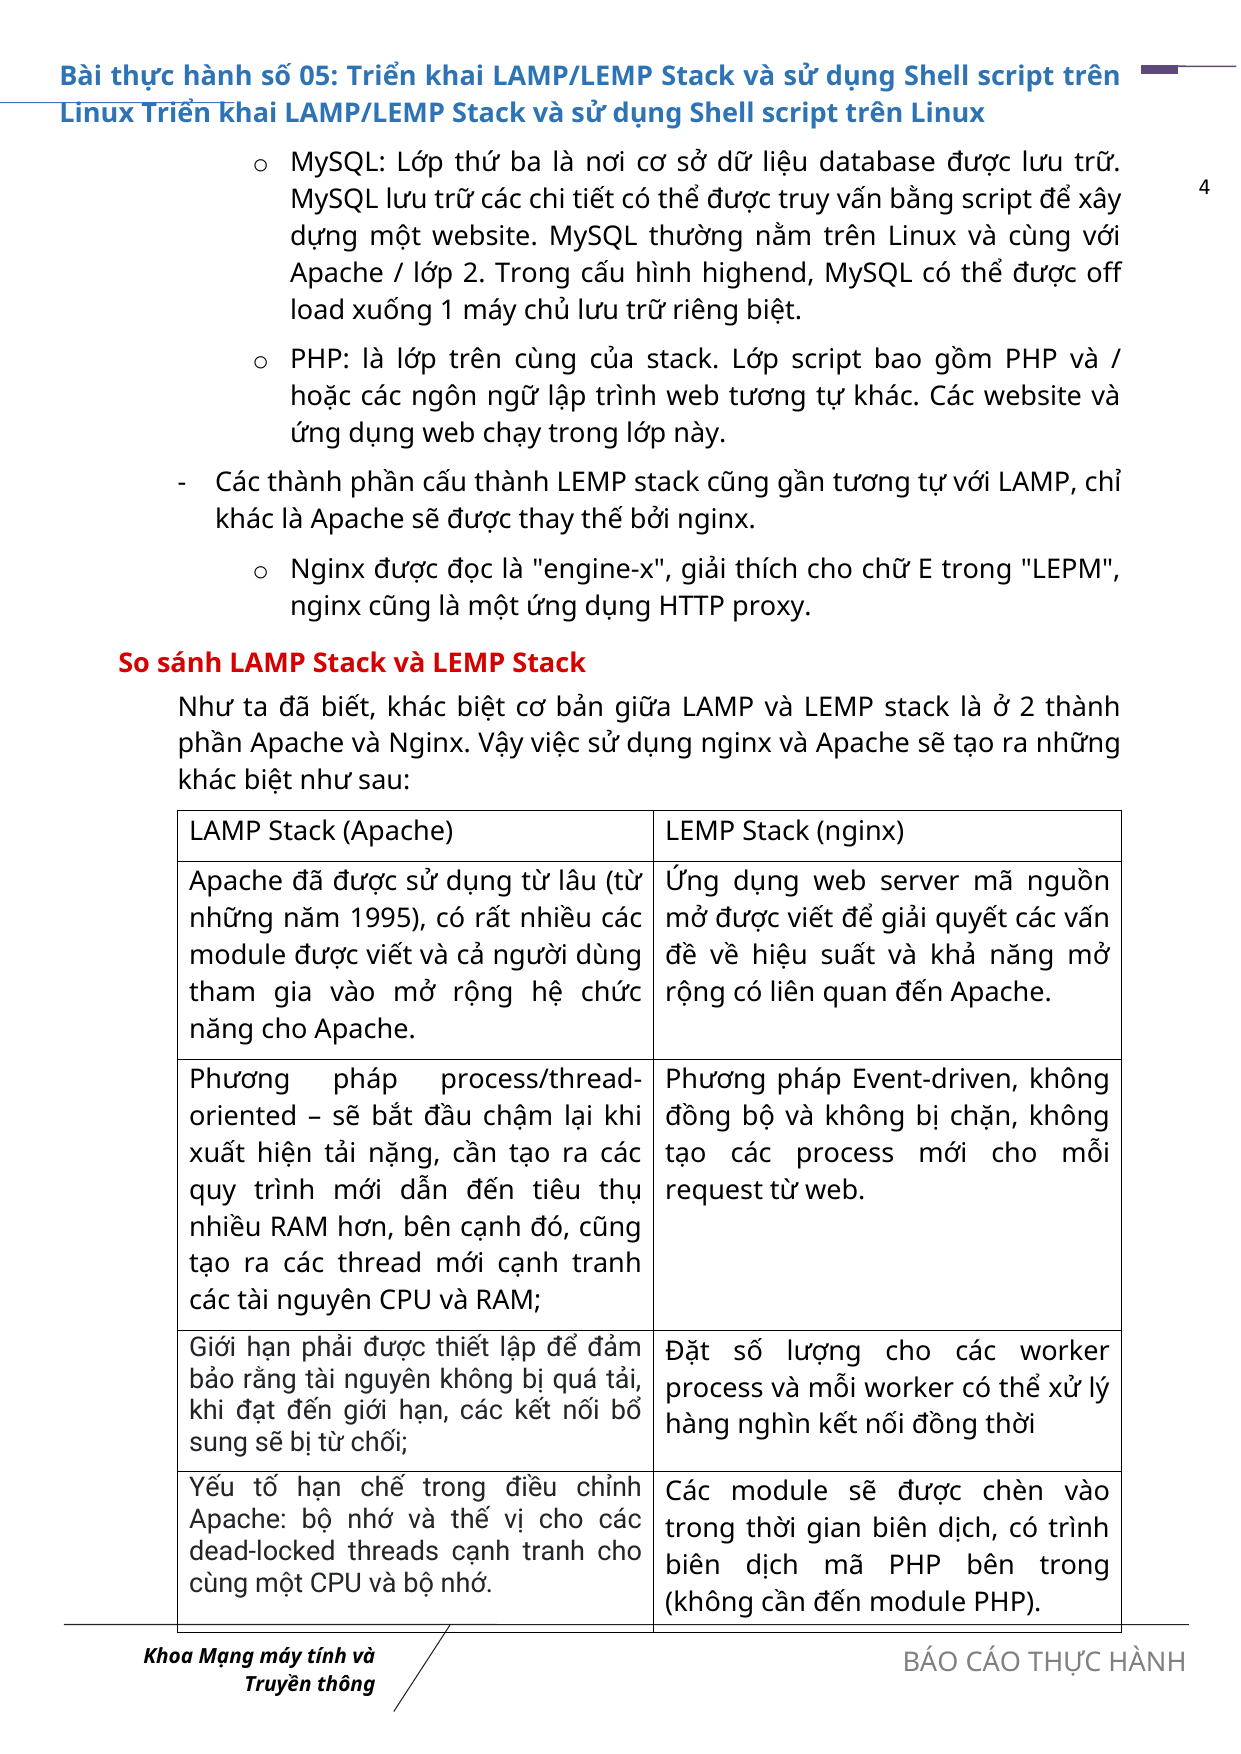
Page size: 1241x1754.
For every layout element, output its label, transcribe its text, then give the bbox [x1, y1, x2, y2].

list PHP: là lớp trên cùng của stack. Lớp script bao gồm PHP và / hoặc các ngôn ngữ lập trình web tương tự khác. Các website và ứng dụng web chạy trong lớp này. [252, 339, 1122, 450]
table_cell Giới hạn phải được thiết lập để đảm bảo rằng tài nguyên không bị quá tải, khi đạt đến giới hạn, các kết nối bổ sung sẽ bị từ chối; [178, 1331, 653, 1471]
list Nginx được đọc là "engine-x", giải thích cho chữ E trong "LEPM", nginx cũng là một ứng dụng HTTP proxy. [252, 549, 1122, 623]
table_cell Đặt số lượng cho các worker process và mỗi worker có thể xử lý hàng nghìn kết nối đồng thời [654, 1331, 1121, 1471]
list MySQL: Lớp thứ ba là nơi cơ sở dữ liệu database được lưu trữ. MySQL lưu trữ các chi tiết có thể được truy vấn bằng script để xây dựng một website. MySQL thường nằm trên Linux và cùng với Apache / lớp 2. Trong cấu hình highend, MySQL có thể được off load xuống 1 máy chủ lưu trữ riêng biệt. [252, 142, 1122, 327]
table_cell Phương pháp process/thread-oriented – sẽ bắt đầu chậm lại khi xuất hiện tải nặng, cần tạo ra các quy trình mới dẫn đến tiêu thụ nhiều RAM hơn, bên cạnh đó, cũng tạo ra các thread mới cạnh tranh các tài nguyên CPU và RAM; [178, 1060, 653, 1330]
table_cell Apache đã được sử dụng từ lâu (từ những năm 1995), có rất nhiều các module được viết và cả người dùng tham gia vào mở rộng hệ chức năng cho Apache. [178, 862, 653, 1058]
table_header LAMP Stack (Apache) [178, 811, 653, 861]
table_header LEMP Stack (nginx) [654, 811, 1121, 861]
table_cell Ứng dụng web server mã nguồn mở được viết để giải quyết các vấn đề về hiệu suất và khả năng mở rộng có liên quan đến Apache. [654, 862, 1121, 1058]
list Các thành phần cấu thành LEMP stack cũng gần tương tự với LAMP, chỉ khác là Apache sẽ được thay thế bởi nginx. [177, 463, 1122, 537]
table_cell Các module sẽ được chèn vào trong thời gian biên dịch, có trình biên dịch mã PHP bên trong (không cần đến module PHP). [654, 1472, 1121, 1632]
subtitle So sánh LAMP Stack và LEMP Stack [118, 644, 1122, 681]
table_cell Yếu tố hạn chế trong điều chỉnh Apache: bộ nhớ và thế vị cho các dead-locked threads cạnh tranh cho cùng một CPU và bộ nhớ. [178, 1472, 653, 1632]
table_cell Phương pháp Event-driven, không đồng bộ và không bị chặn, không tạo các process mới cho mỗi request từ web. [654, 1060, 1121, 1330]
text Như ta đã biết, khác biệt cơ bản giữa LAMP và LEMP stack là ở 2 thành phần Apache và Nginx. Vậy việc sử dụng nginx và Apache sẽ tạo ra những khác biệt như sau: [177, 687, 1122, 798]
